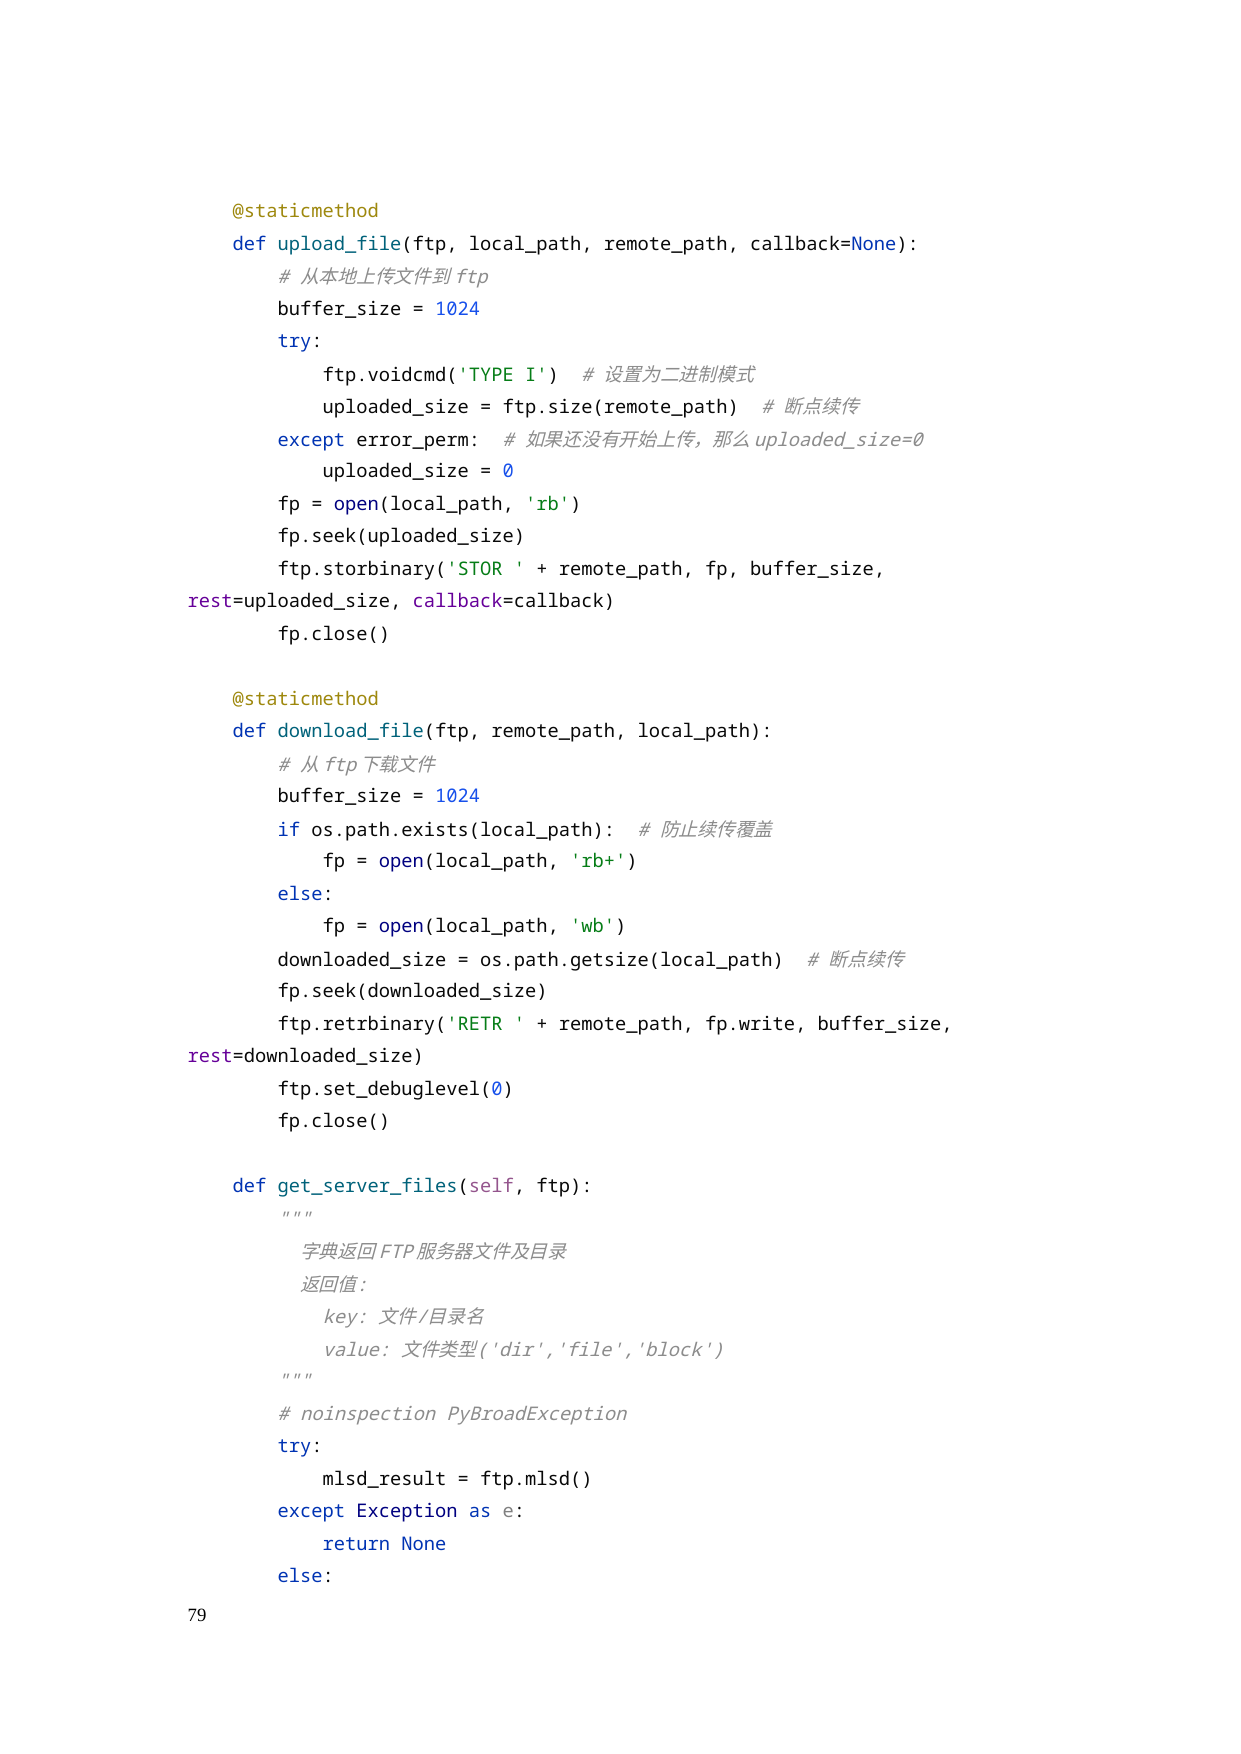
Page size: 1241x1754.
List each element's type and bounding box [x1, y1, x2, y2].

text [187, 162, 1053, 1592]
